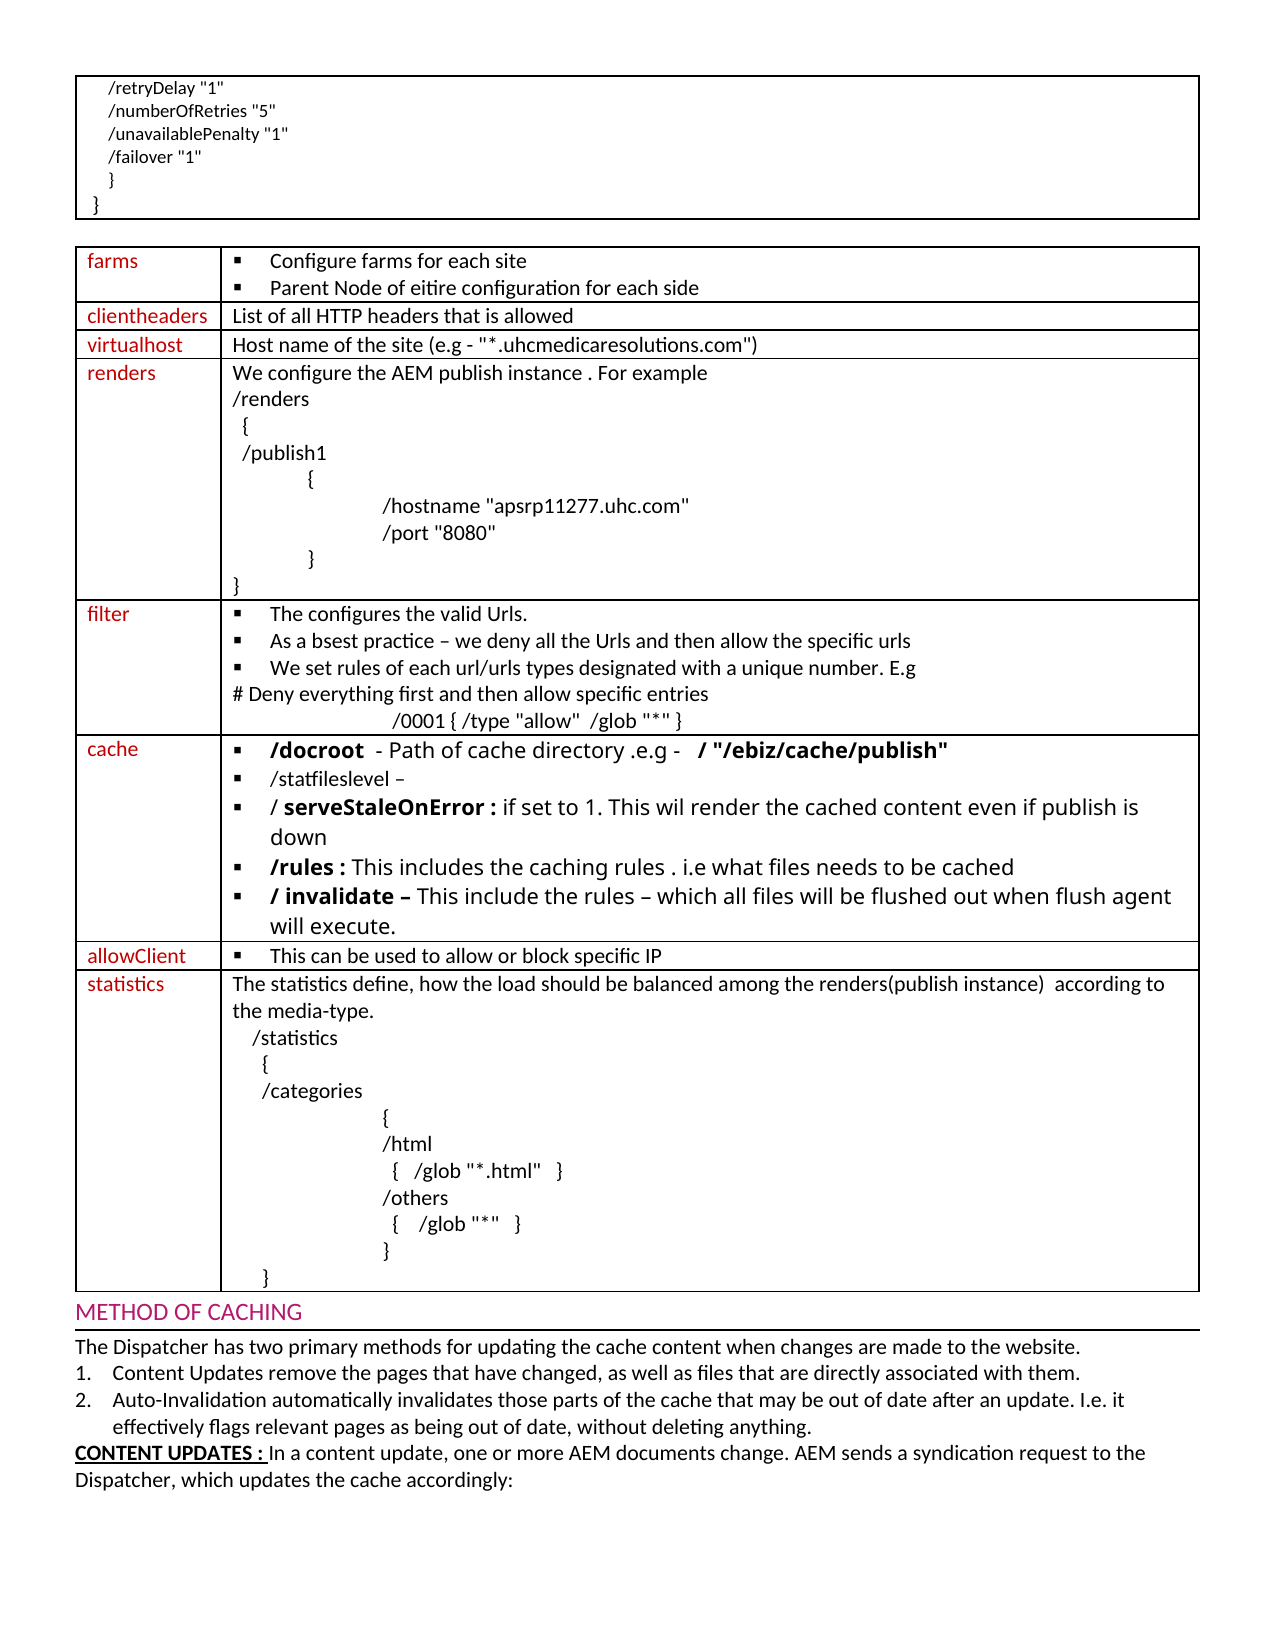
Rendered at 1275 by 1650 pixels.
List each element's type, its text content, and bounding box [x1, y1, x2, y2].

table_cell /docroot - Path of cache directory .e.g - / "/ebiz/cache/publish" /statfileslevel – / serveStaleOnError : if set to 1. This wil render the cached content even if publish is down /rules : This includes the caching rules . i.e what files needs to be cached / invalidate – This include the rules – which all files will be flushed out when flush agent will execute. [222, 736, 1198, 941]
table_cell cache [77, 736, 220, 941]
list Content Updates remove the pages that have changed, as well as files that are directly associated with them. [75, 1359, 1200, 1386]
table_cell filter [77, 601, 220, 734]
text The Dispatcher has two primary methods for updating the cache content when changes are made to the website. [75, 1333, 1200, 1359]
table_header farms [77, 248, 220, 301]
subtitle METHOD OF CACHING [75, 1296, 1200, 1329]
table_cell statistics [77, 971, 220, 1291]
table_cell This can be used to allow or block specific IP [222, 942, 1198, 969]
table_cell virtualhost [77, 331, 220, 357]
table_cell We configure the AEM publish instance . For example /renders { /publish1 { /hostname "apsrp11277.uhc.com" /port "8080" } } [222, 359, 1198, 599]
table_header Configure farms for each site Parent Node of eitire configuration for each side [222, 248, 1198, 301]
table_cell The statistics define, how the load should be balanced among the renders(publish instance) according to the media-type. /statistics { /categories { /html { /glob "*.html" } /others { /glob "*" } } } [222, 971, 1198, 1291]
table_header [77, 77, 1198, 218]
table_cell List of all HTTP headers that is allowed [222, 303, 1198, 329]
table_cell The configures the valid Urls. As a bsest practice – we deny all the Urls and then allow the specific urls We set rules of each url/urls types designated with a unique number. E.g # Deny everything first and then allow specific entries /0001 { /type "allow" /glob "*" } [222, 601, 1198, 734]
table_cell clientheaders [77, 303, 220, 329]
table_cell Host name of the site (e.g - "*.uhcmedicaresolutions.com") [222, 331, 1198, 357]
table_cell allowClient [77, 942, 220, 969]
table_cell renders [77, 359, 220, 599]
text CONTENT UPDATES : In a content update, one or more AEM documents change. AEM sends a syndication request to the Dispatcher, which updates the cache accordingly: [75, 1439, 1200, 1493]
list Auto-Invalidation automatically invalidates those parts of the cache that may be out of date after an update. I.e. it effectively flags relevant pages as being out of date, without deleting anything. [75, 1386, 1200, 1439]
